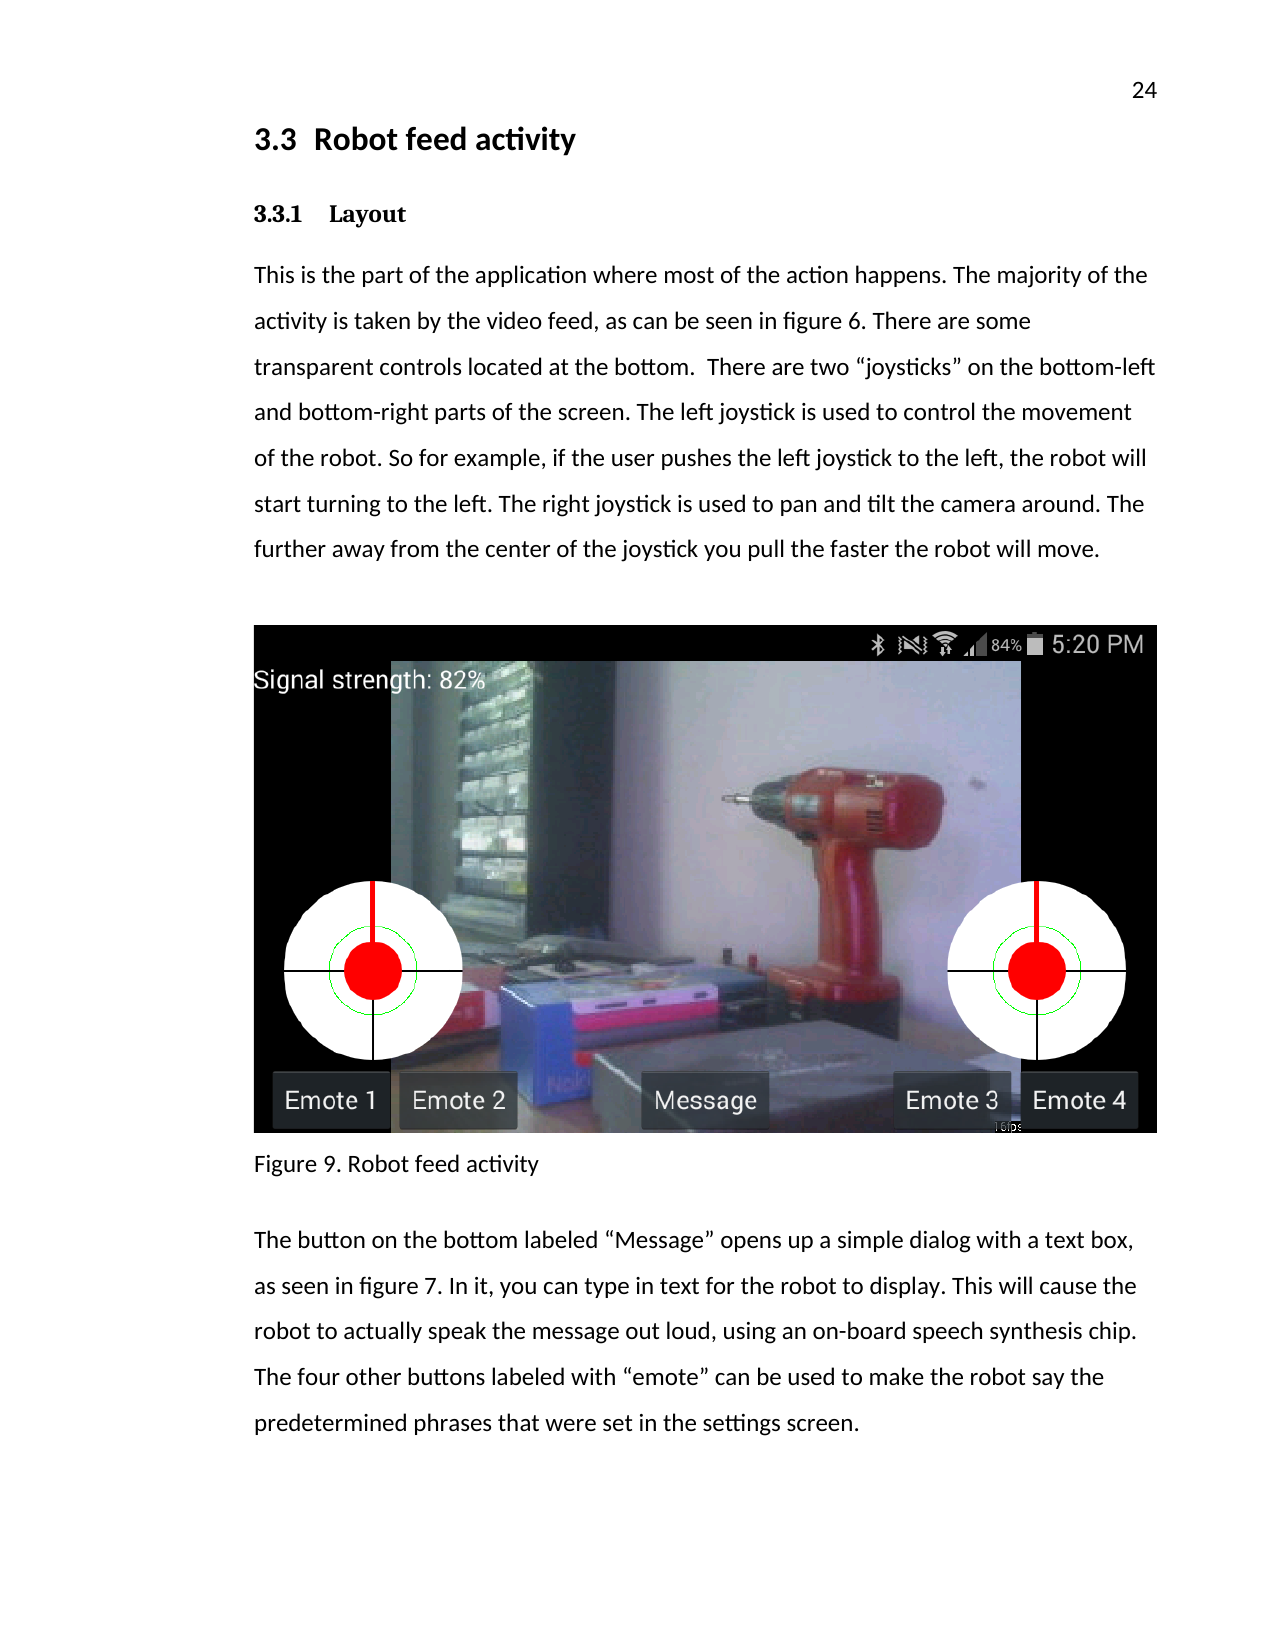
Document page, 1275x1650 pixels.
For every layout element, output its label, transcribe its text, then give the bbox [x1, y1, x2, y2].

text Figure 9. Robot feed activity [254, 1148, 1157, 1178]
text This is the part of the application where most of the action happens. The majority of the activity is taken by the video feed, as can be seen in figure 6. There are some transparent controls located at the bottom. There are two “joysticks” on the bottom-left and bottom-right parts of the screen. The left joystick is used to control the movement of the robot. So for example, if the user pushes the left joystick to the left, the robot will start turning to the left. The right joystick is used to pan and tilt the camera around. The further away from the center of the joystick you pull the faster the robot will move. [254, 259, 1157, 564]
subtitle Layout [254, 200, 1157, 229]
text The button on the bottom labeled “Message” opens up a simple dialog with a text box, as seen in figure 7. In it, you can type in text for the robot to display. This will cause the robot to actually speak the message out loud, using an on-board speech synthesis chip. The four other buttons labeled with “emote” can be used to make the robot say the predetermined phrases that were set in the settings screen. [254, 1224, 1157, 1437]
subtitle Robot feed activity [254, 118, 1157, 159]
picture [253, 625, 1157, 1133]
